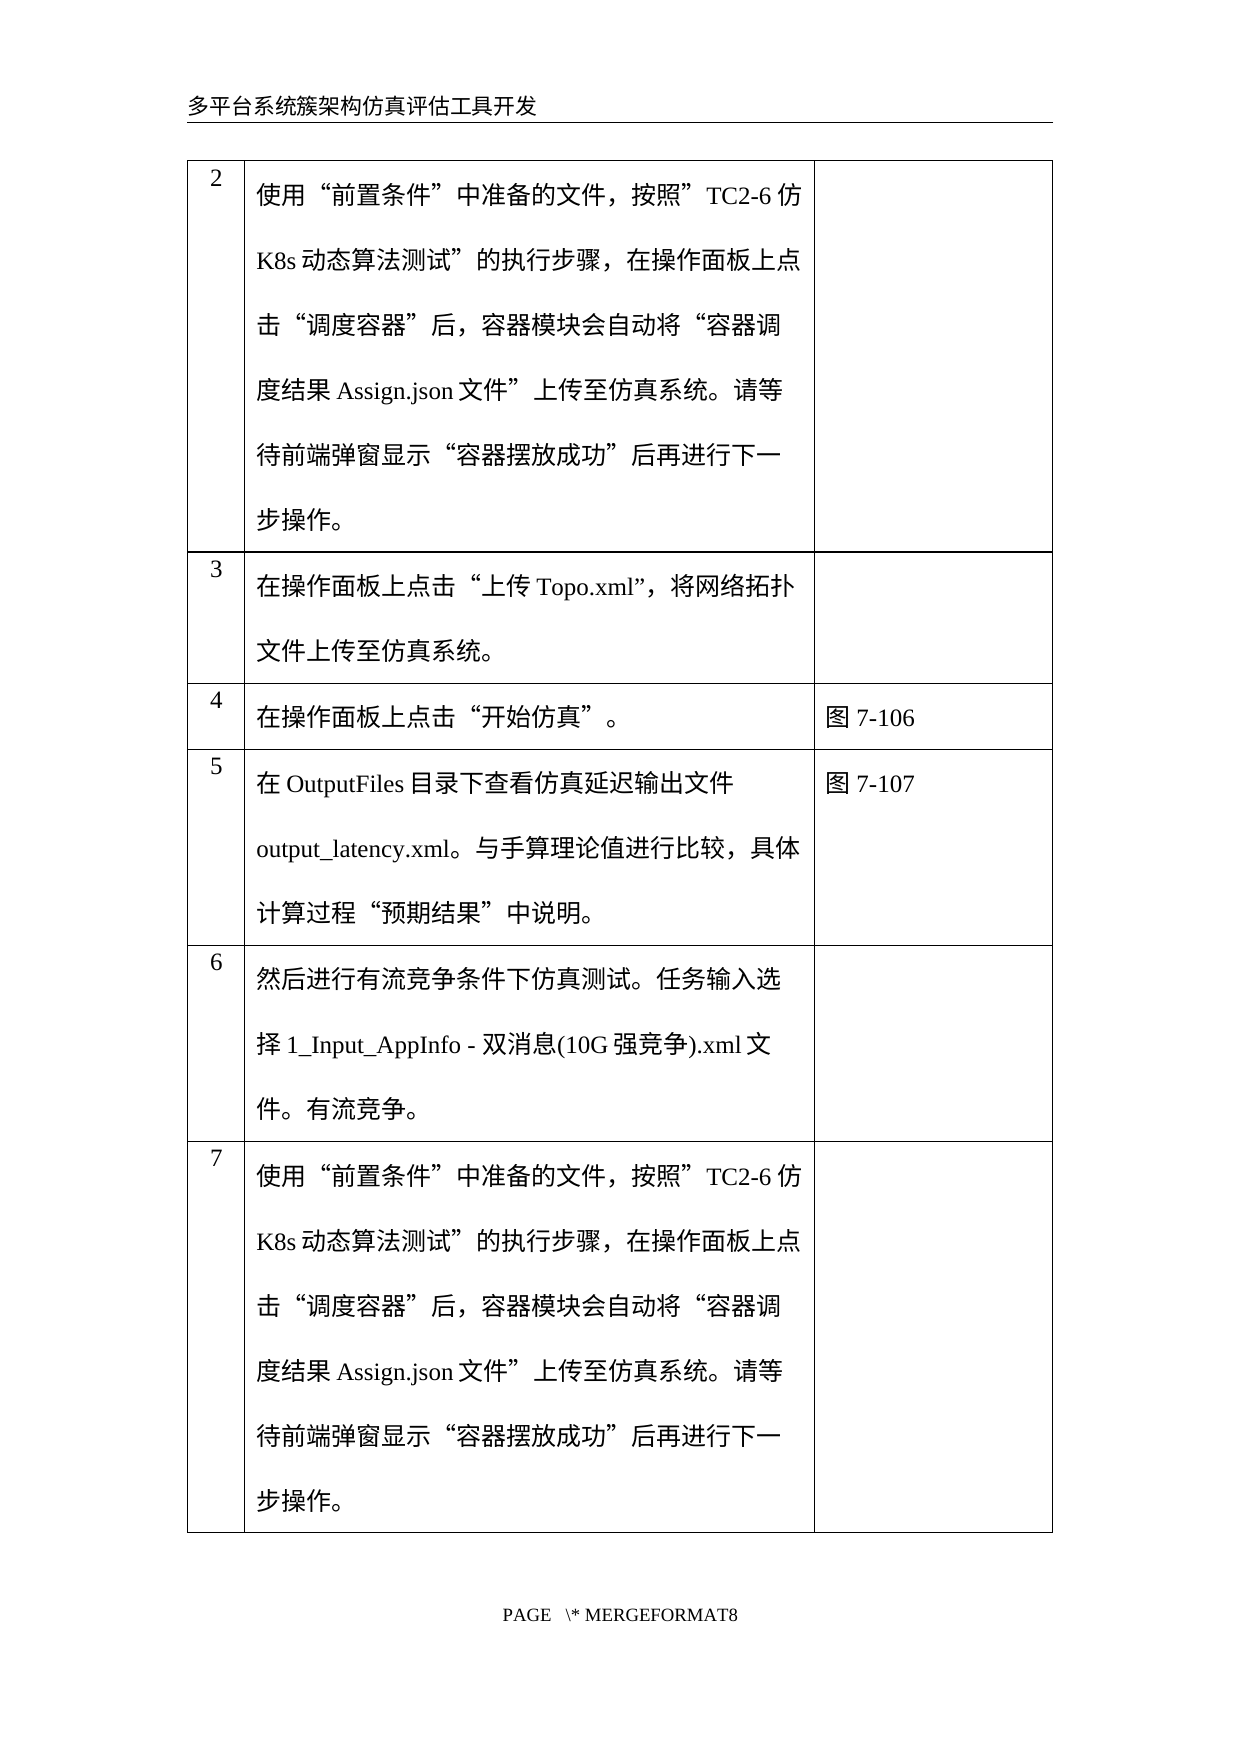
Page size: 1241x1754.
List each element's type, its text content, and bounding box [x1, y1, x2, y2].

table_cell 5 [188, 750, 244, 944]
table_cell 在操作面板上点击“上传Topo.xml”，将网络拓扑文件上传至仿真系统。 [245, 553, 814, 682]
table_cell [815, 1142, 1052, 1532]
table_cell 4 [188, 684, 244, 748]
table_cell [815, 161, 1052, 551]
table_cell [815, 553, 1052, 682]
table_cell [815, 946, 1052, 1141]
table_cell 然后进行有流竞争条件下仿真测试。任务输入选择1_Input_AppInfo - 双消息(10G强竞争).xml文件。有流竞争。 [245, 946, 814, 1141]
table_cell 3 [188, 553, 244, 682]
table_cell 使用“前置条件”中准备的文件，按照”TC2-6 仿K8s动态算法测试”的执行步骤，在操作面板上点击“调度容器”后，容器模块会自动将“容器调度结果Assign.json文件”上传至仿真系统。请等待前端弹窗显示“容器摆放成功”后再进行下一步操作。 [245, 1142, 814, 1532]
table_cell 在OutputFiles目录下查看仿真延迟输出文件output_latency.xml。与手算理论值进行比较，具体计算过程“预期结果”中说明。 [245, 750, 814, 944]
table_cell 在操作面板上点击“开始仿真”。 [245, 684, 814, 748]
table_cell 7 [188, 1142, 244, 1532]
table_cell 6 [188, 946, 244, 1141]
table_cell 2 [188, 161, 244, 551]
table_cell 使用“前置条件”中准备的文件，按照”TC2-6 仿K8s动态算法测试”的执行步骤，在操作面板上点击“调度容器”后，容器模块会自动将“容器调度结果Assign.json文件”上传至仿真系统。请等待前端弹窗显示“容器摆放成功”后再进行下一步操作。 [245, 161, 814, 551]
